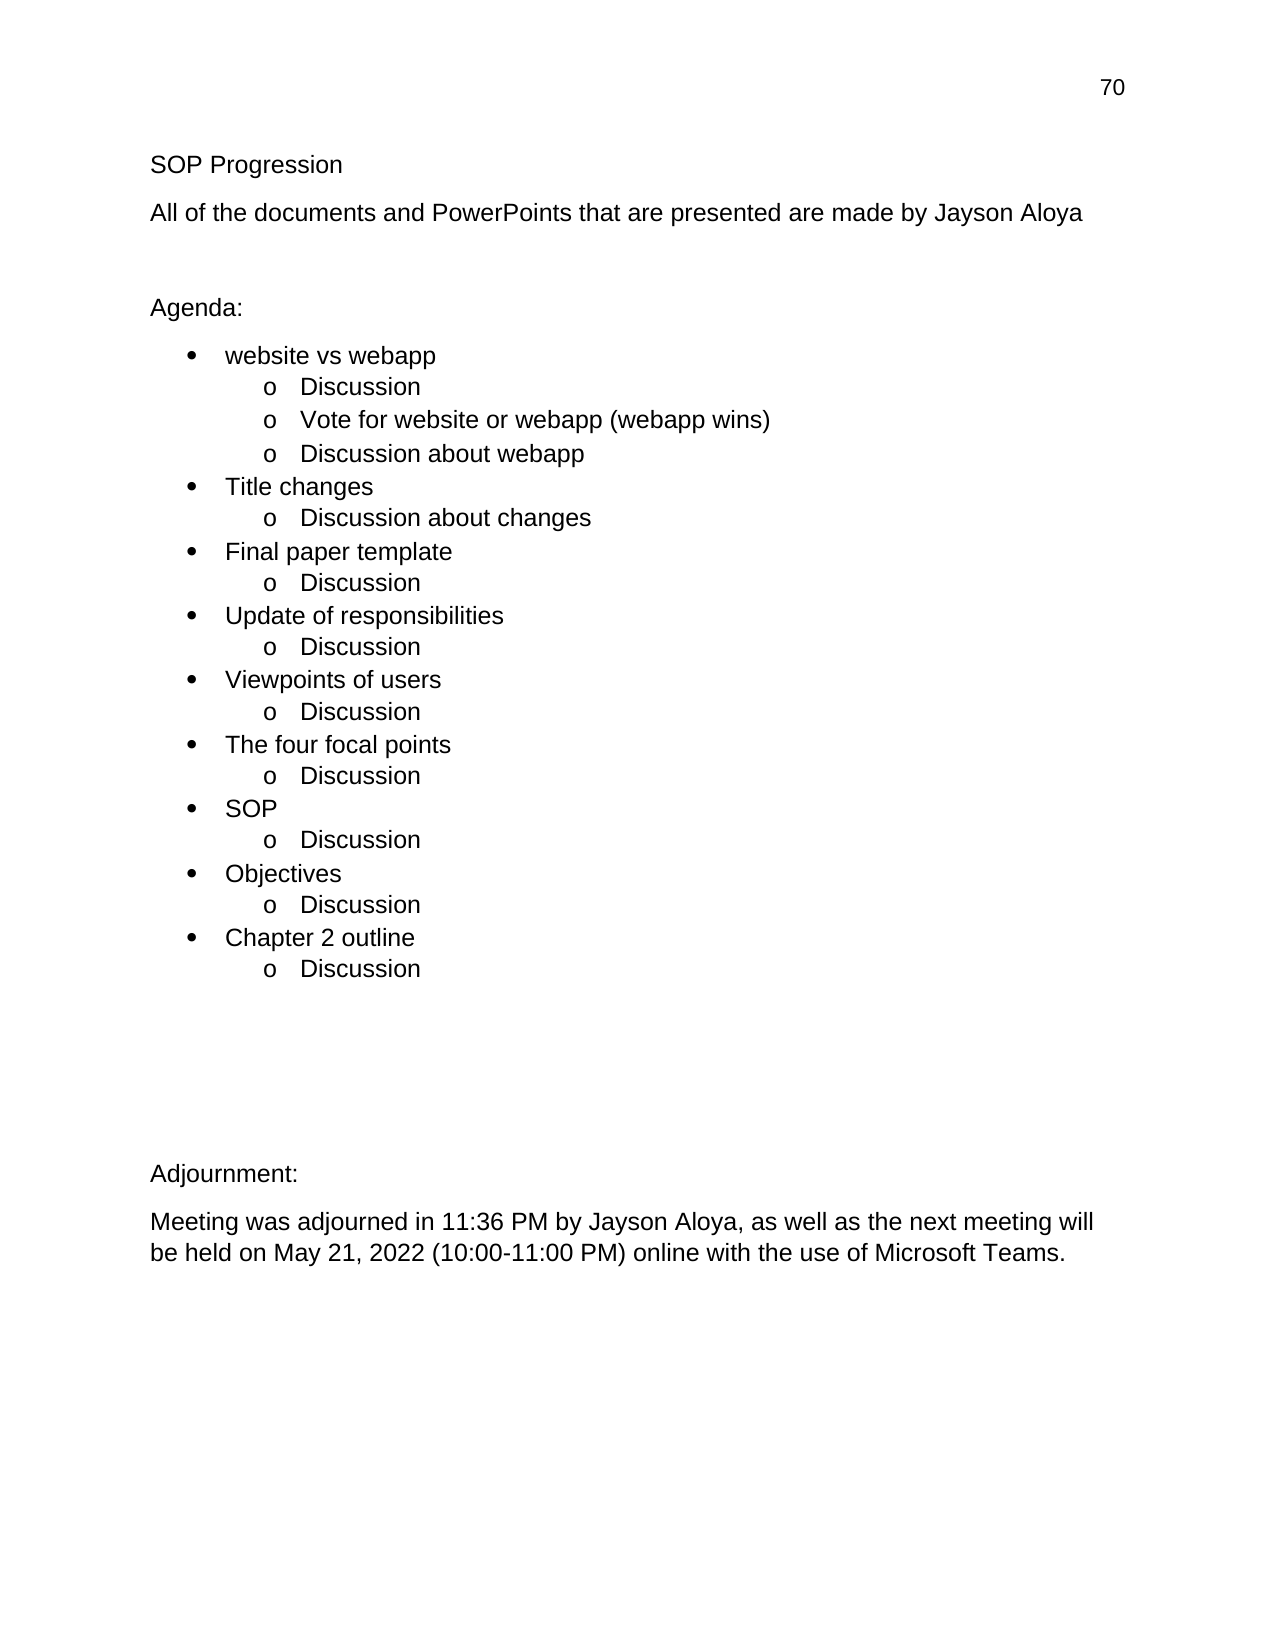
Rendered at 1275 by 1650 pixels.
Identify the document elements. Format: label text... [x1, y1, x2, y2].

list SOP [187, 794, 1125, 823]
list Title changes [187, 472, 1125, 501]
list Final paper template [187, 536, 1125, 565]
list Discussion [262, 568, 1125, 598]
text Agenda: [150, 293, 1125, 322]
list Viewpoints of users [187, 665, 1125, 694]
list Discussion [262, 697, 1125, 727]
list Discussion [262, 761, 1125, 792]
list Discussion [262, 826, 1125, 856]
list Discussion about webapp [262, 439, 1125, 469]
text Adjournment: [150, 1159, 1125, 1188]
list Update of responsibilities [187, 601, 1125, 630]
text All of the documents and PowerPoints that are presented are made by Jayson Aloya [150, 198, 1125, 226]
text Meeting was adjourned in 11:36 PM by Jayson Aloya, as well as the next meeting will be held on May 21, 2022 (10:00-11:00 PM) online with the use of Microsoft Teams. [150, 1207, 1125, 1267]
list Discussion [262, 372, 1125, 403]
list website vs webapp [187, 341, 1125, 370]
list The four focal points [187, 730, 1125, 759]
text SOP Progression [150, 150, 1125, 179]
list Discussion about changes [262, 503, 1125, 534]
list Discussion [262, 632, 1125, 663]
list Vote for website or webapp (webapp wins) [262, 405, 1125, 436]
list Discussion [262, 890, 1125, 921]
list Objectives [187, 859, 1125, 888]
list Chapter 2 outline [187, 923, 1125, 952]
list Discussion [262, 954, 1125, 985]
